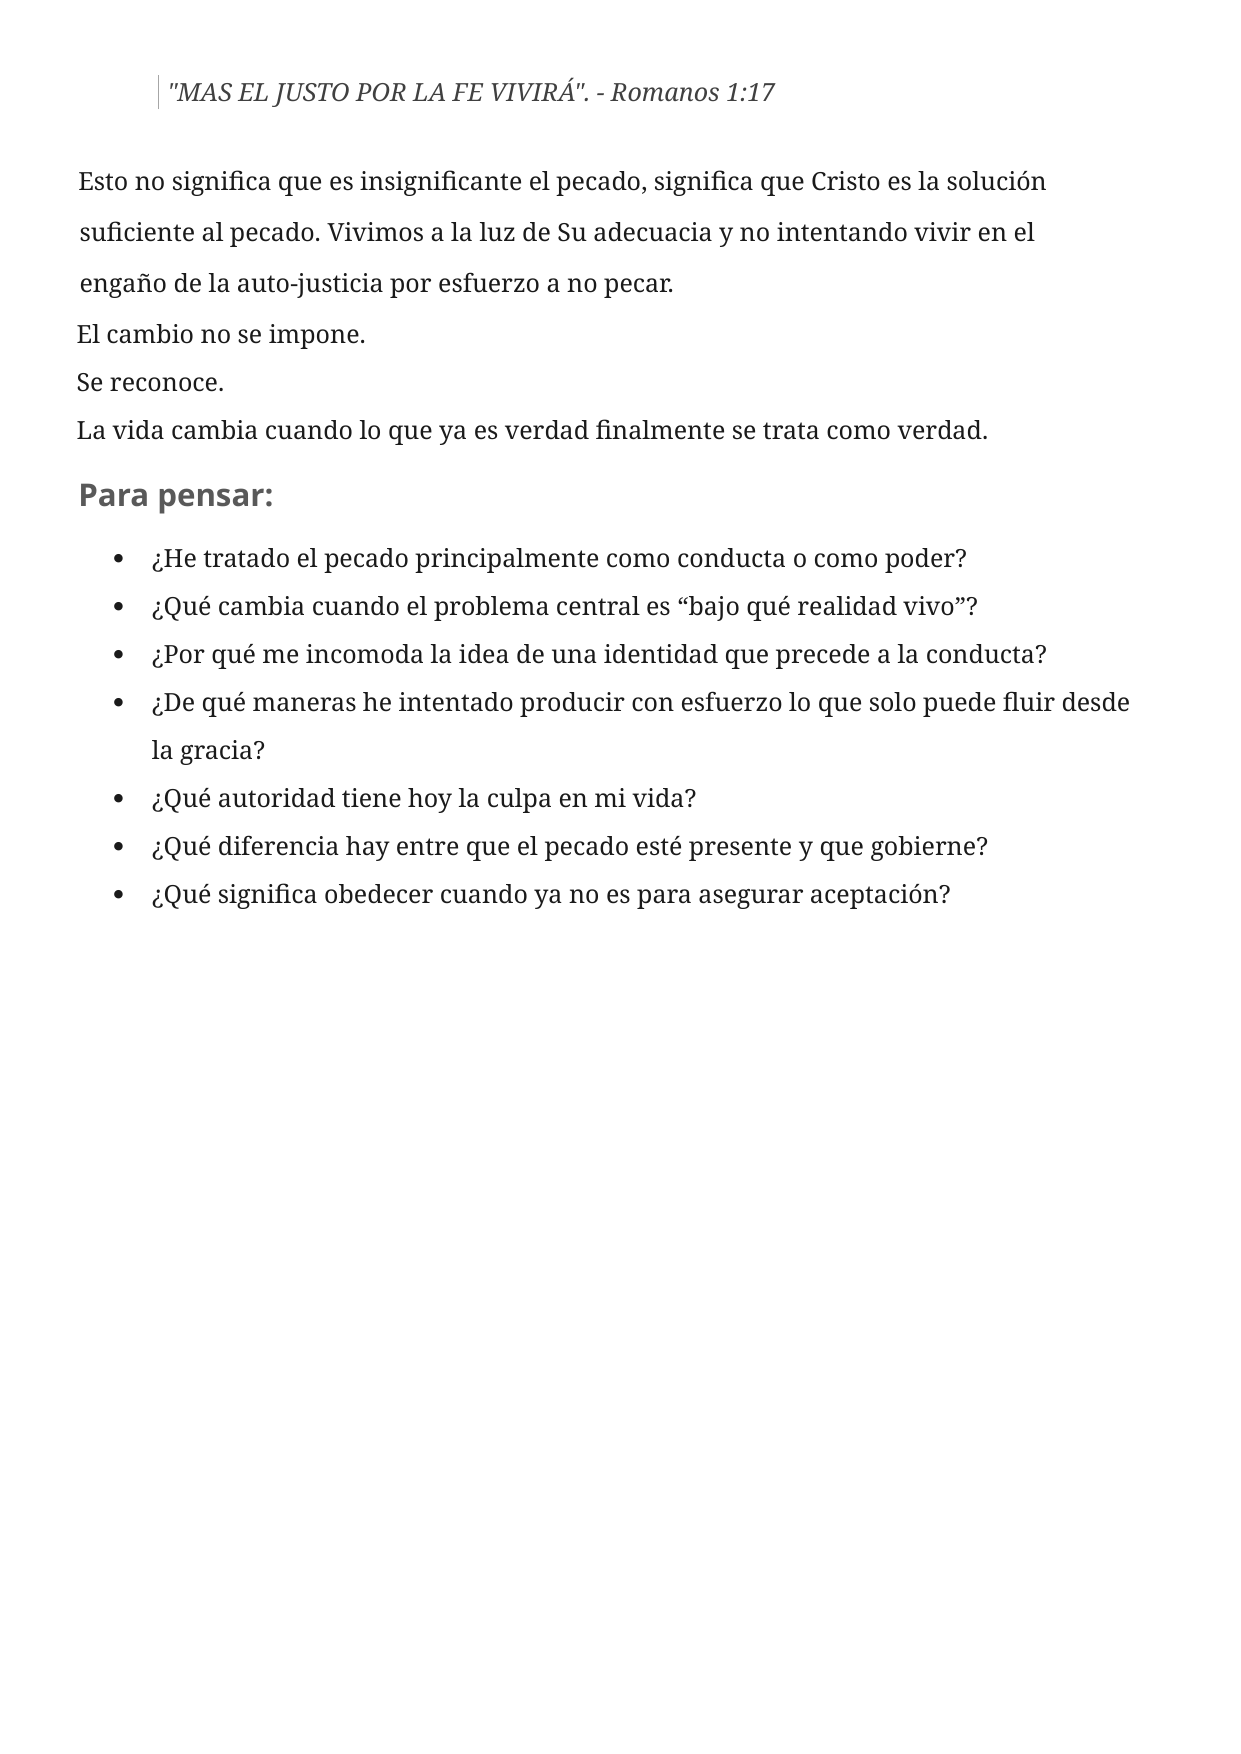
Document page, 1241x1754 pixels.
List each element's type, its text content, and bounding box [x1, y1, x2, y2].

list ¿Qué significa obedecer cuando ya no es para asegurar aceptación? [114, 877, 1154, 911]
list ¿Qué cambia cuando el problema central es “bajo qué realidad vivo”? [114, 588, 1154, 623]
text Esto no significa que es insignificante el pecado, significa que Cristo es la solución suficiente al pecado. Vivimos a la luz de Su adecuacia y no intentando vivir en el engaño de la auto-justicia por esfuerzo a no pecar. [78, 163, 1093, 300]
text "MAS EL JUSTO POR LA FE VIVIRÁ". - Romanos 1:17 [159, 75, 1073, 109]
text Se reconoce. [76, 365, 1157, 399]
list ¿He tratado el pecado principalmente como conducta o como poder? [114, 541, 1157, 574]
list ¿Por qué me incomoda la idea de una identidad que precede a la conducta? [114, 637, 1154, 671]
list ¿Qué autoridad tiene hoy la culpa en mi vida? [114, 781, 1154, 815]
list ¿De qué maneras he intentado producir con esfuerzo lo que solo puede fluir desde la gracia? [114, 684, 1154, 767]
text El cambio no se impone. [76, 317, 1157, 351]
subtitle Para pensar: [78, 473, 1163, 516]
list ¿Qué diferencia hay entre que el pecado esté presente y que gobierne? [114, 829, 1154, 863]
text La vida cambia cuando lo que ya es verdad finalmente se trata como verdad. [76, 413, 1157, 447]
